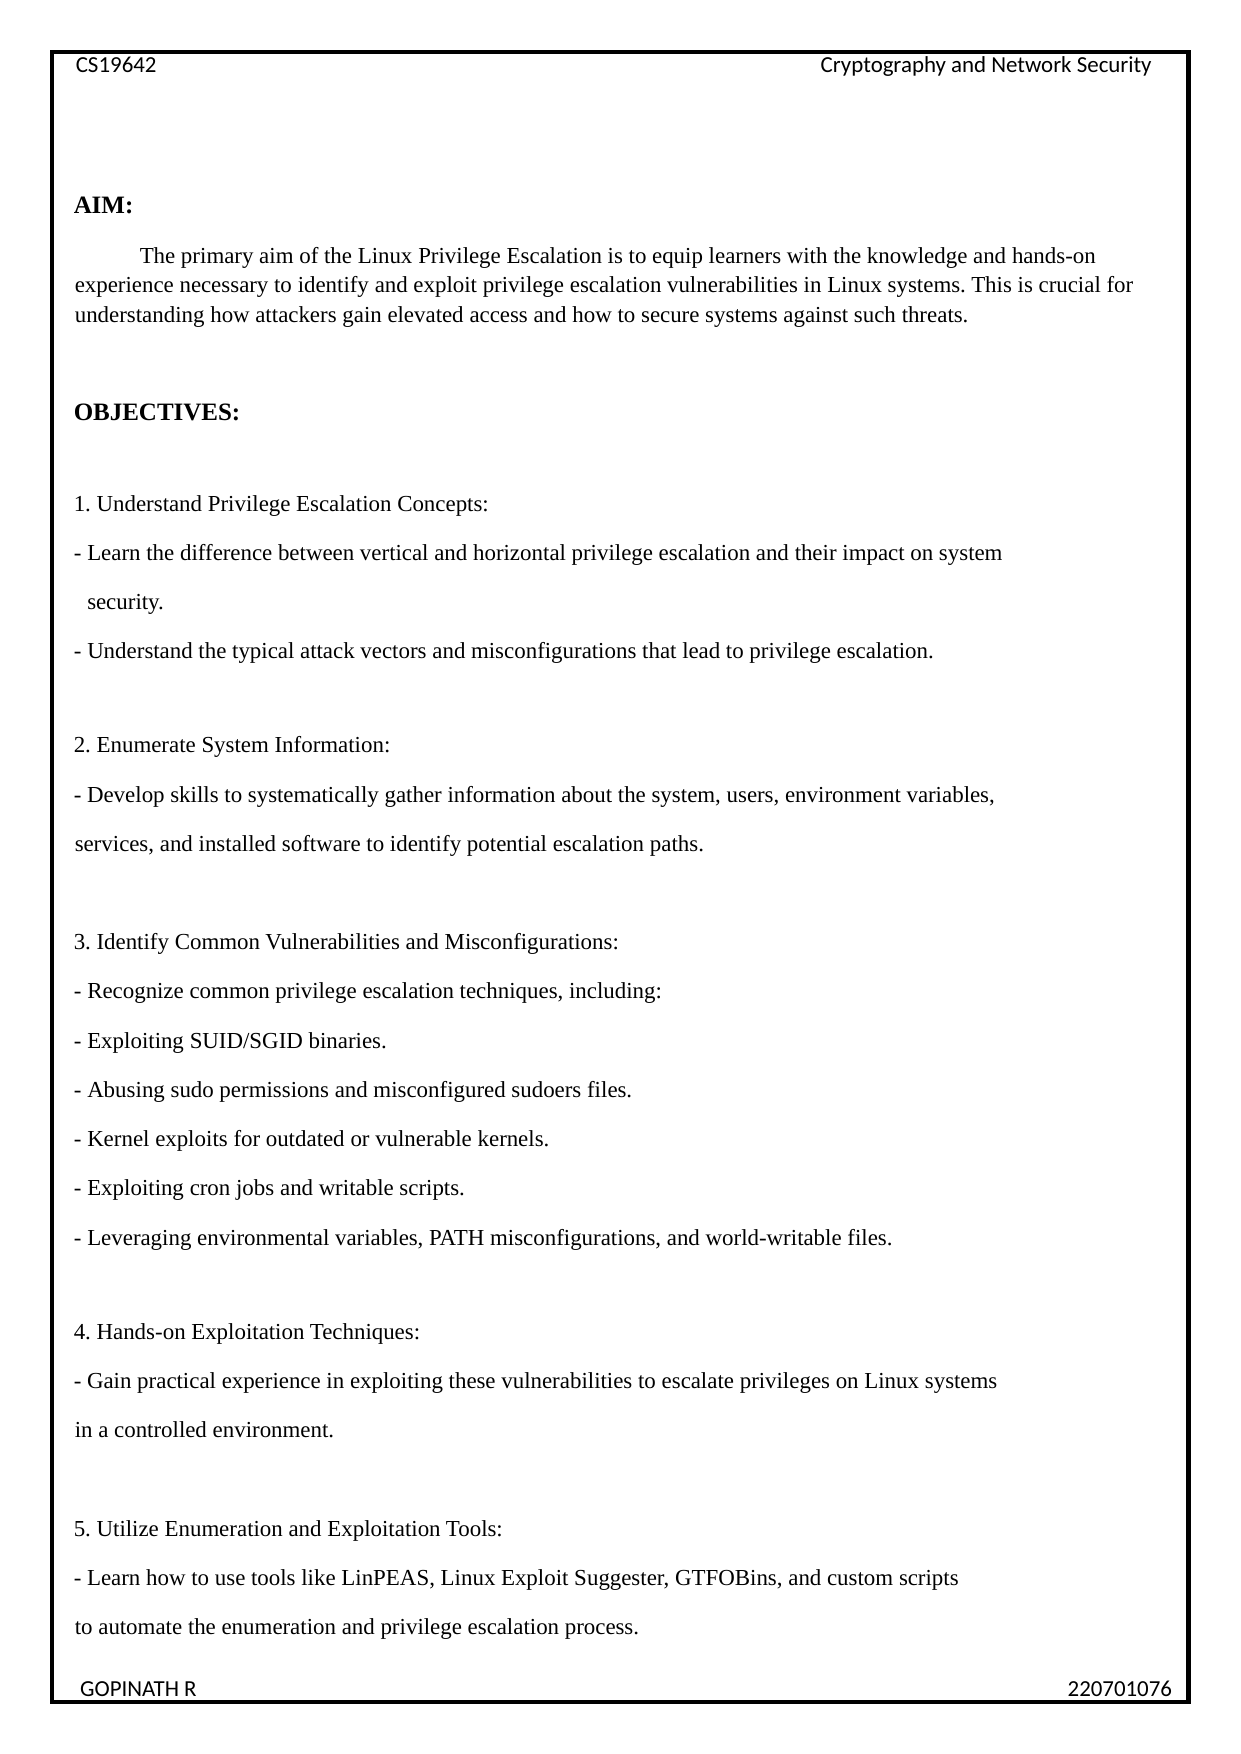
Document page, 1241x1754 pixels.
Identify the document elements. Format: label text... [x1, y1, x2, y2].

text - Develop skills to systematically gather information about the system, users, environment variables, services, and installed software to identify potential escalation paths. [73, 781, 997, 856]
list Learn the difference between vertical and horizontal privilege escalation and their impact on system security. [73, 539, 1086, 614]
text OBJECTIVES: [73, 397, 1172, 426]
list Understand the typical attack vectors and misconfigurations that lead to privilege escalation. [73, 637, 1086, 664]
list Kernel exploits for outdated or vulnerable kernels. [73, 1125, 1166, 1152]
list Exploiting cron jobs and writable scripts. [73, 1174, 1166, 1201]
text - Gain practical experience in exploiting these vulnerabilities to escalate privileges on Linux systems in a controlled environment. [73, 1367, 1000, 1443]
list Exploiting SUID/SGID binaries. [73, 1027, 1166, 1053]
text 1. Understand Privilege Escalation Concepts: [73, 490, 1166, 516]
text 2. Enumerate System Information: [73, 731, 1166, 757]
text The primary aim of the Linux Privilege Escalation is to equip learners with the knowledge and hands-on experience necessary to identify and exploit privilege escalation vulnerabilities in Linux systems. This is crucial for understanding how attackers gain elevated access and how to secure systems against such threats. [73, 242, 1166, 327]
text 4. Hands-on Exploitation Techniques: [73, 1318, 1166, 1344]
text 5. Utilize Enumeration and Exploitation Tools: [73, 1515, 1166, 1541]
text AIM: [73, 190, 1172, 219]
text 3. Identify Common Vulnerabilities and Misconfigurations: [73, 928, 1166, 954]
list Abusing sudo permissions and misconfigured sudoers files. [73, 1076, 1166, 1102]
list Leveraging environmental variables, PATH misconfigurations, and world-writable files. [73, 1224, 1166, 1250]
list Recognize common privilege escalation techniques, including: [73, 978, 1166, 1004]
text - Learn how to use tools like LinPEAS, Linux Exploit Suggester, GTFOBins, and custom scripts to automate the enumeration and privilege escalation process. [73, 1564, 961, 1640]
